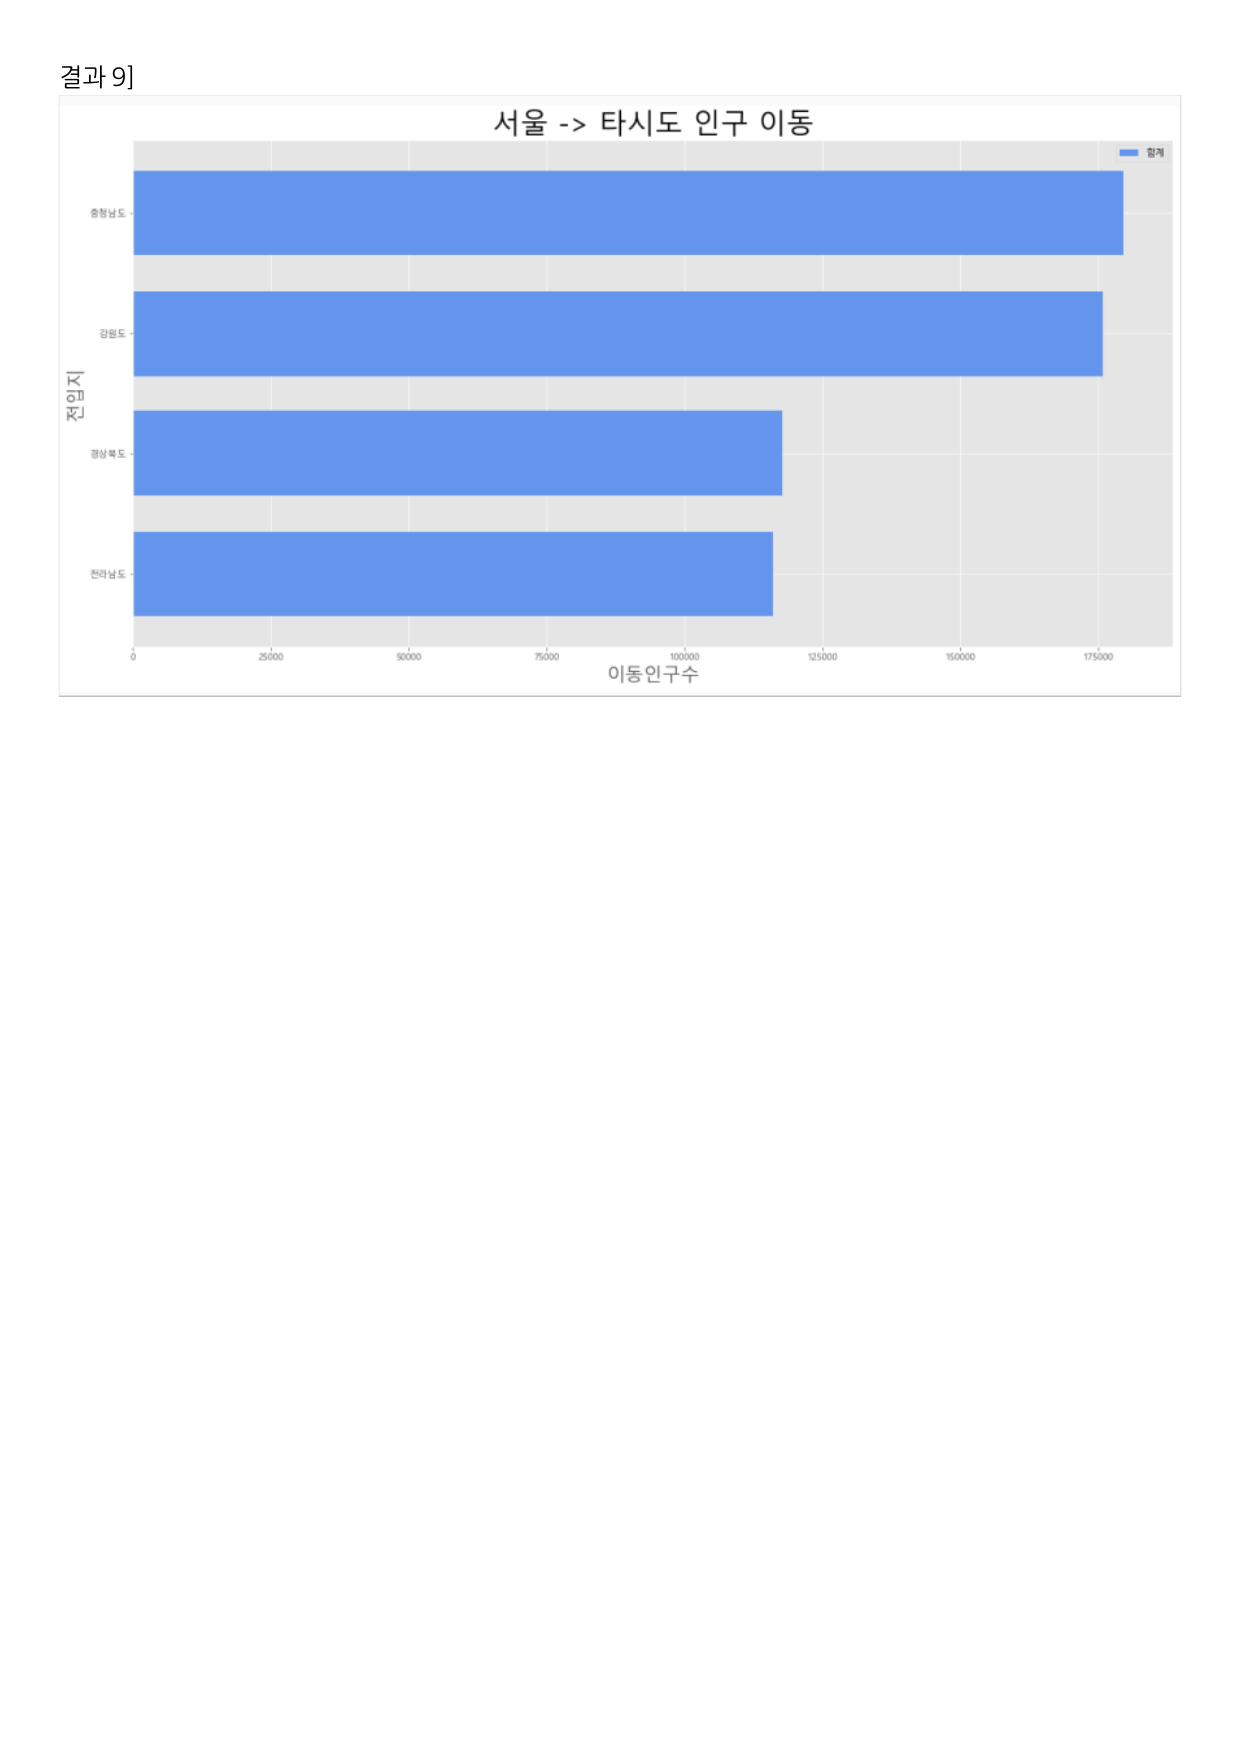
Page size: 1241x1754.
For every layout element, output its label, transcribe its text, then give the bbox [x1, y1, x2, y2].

text 결과9] [59, 59, 1181, 90]
picture [58, 95, 1182, 697]
